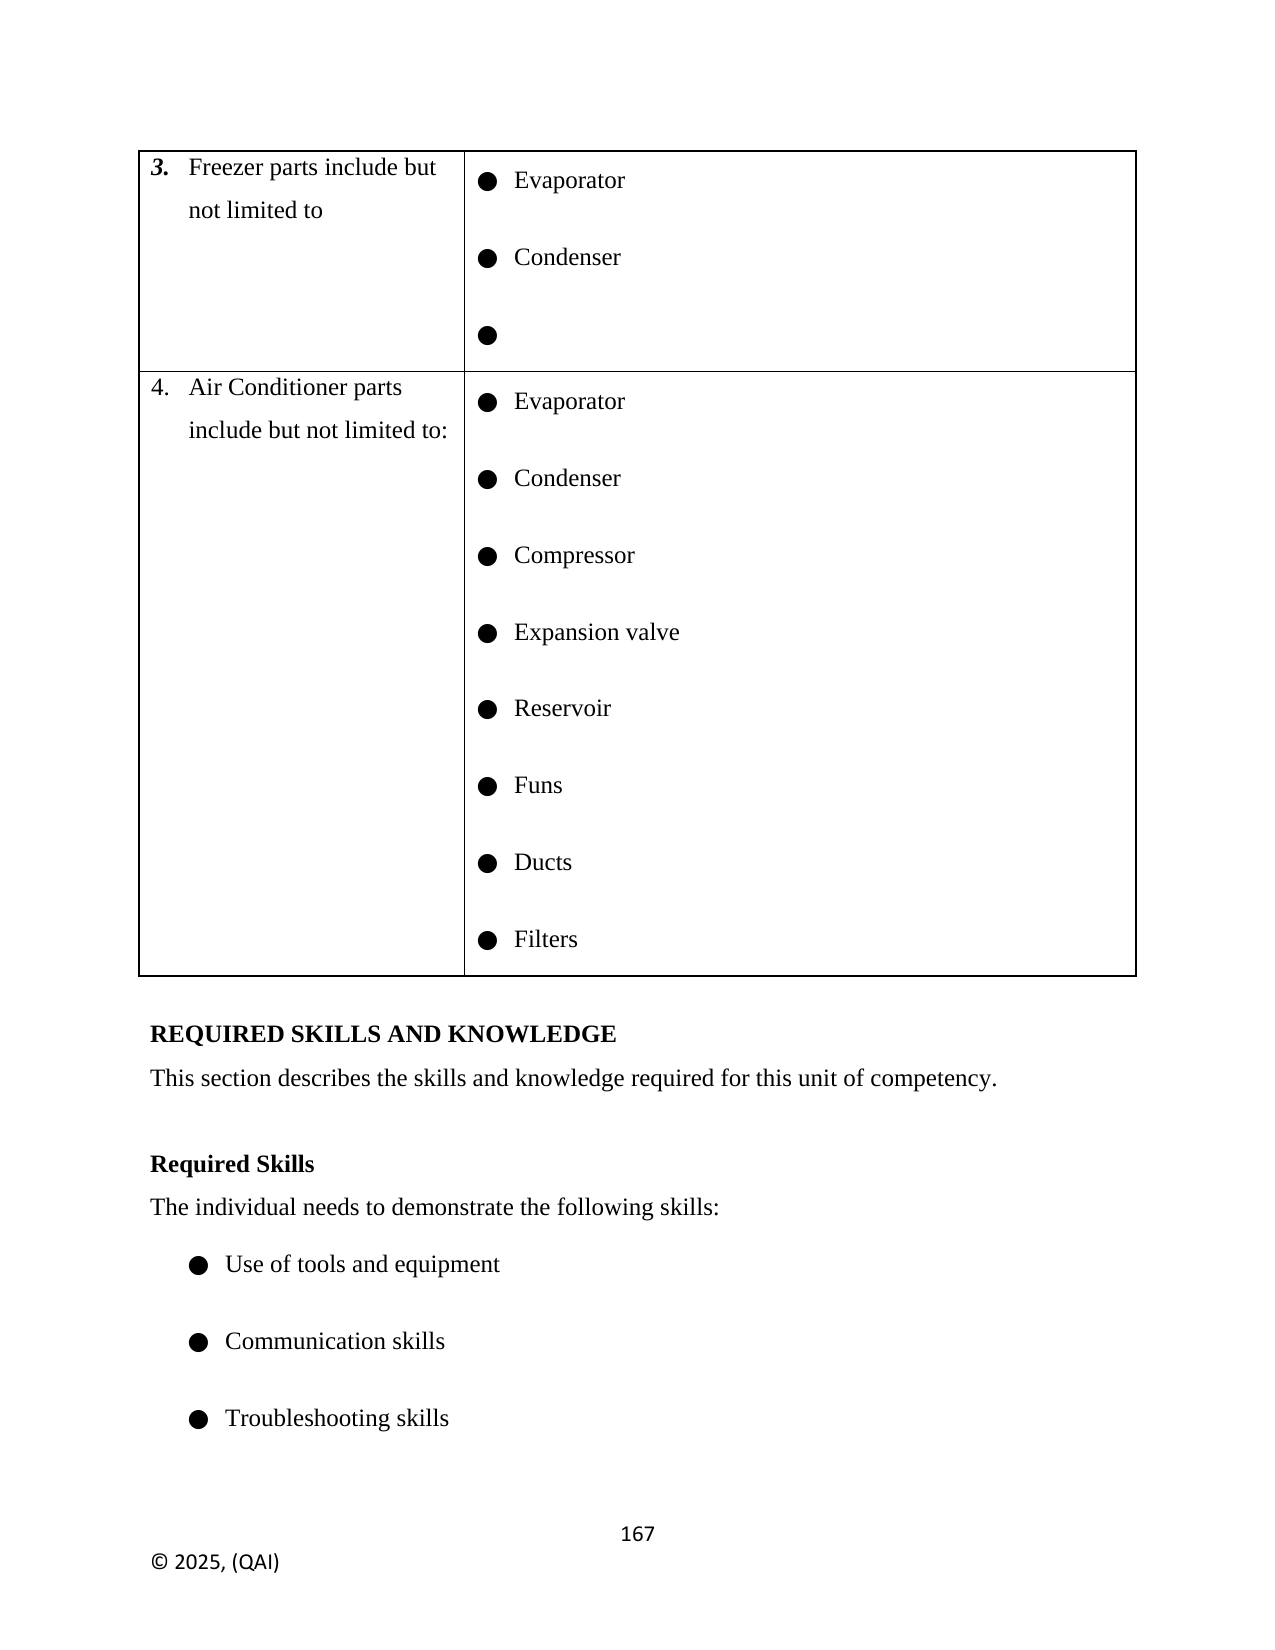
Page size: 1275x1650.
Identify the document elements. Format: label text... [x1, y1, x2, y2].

table_cell Air Conditioner parts include but not limited to: [140, 372, 464, 975]
list Use of tools and equipment [187, 1235, 1125, 1286]
text REQUIRED SKILLS AND KNOWLEDGE [150, 1019, 1125, 1048]
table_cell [465, 372, 1135, 975]
table_cell Evaporator Condenser [465, 152, 1135, 371]
text This section describes the skills and knowledge required for this unit of competency. [150, 1063, 1125, 1091]
text Required Skills [150, 1149, 1125, 1178]
list Troubleshooting skills [187, 1389, 1125, 1440]
text The individual needs to demonstrate the following skills: [150, 1192, 1125, 1221]
list Communication skills [187, 1312, 1125, 1363]
table_cell Freezer parts include but not limited to [140, 152, 464, 371]
